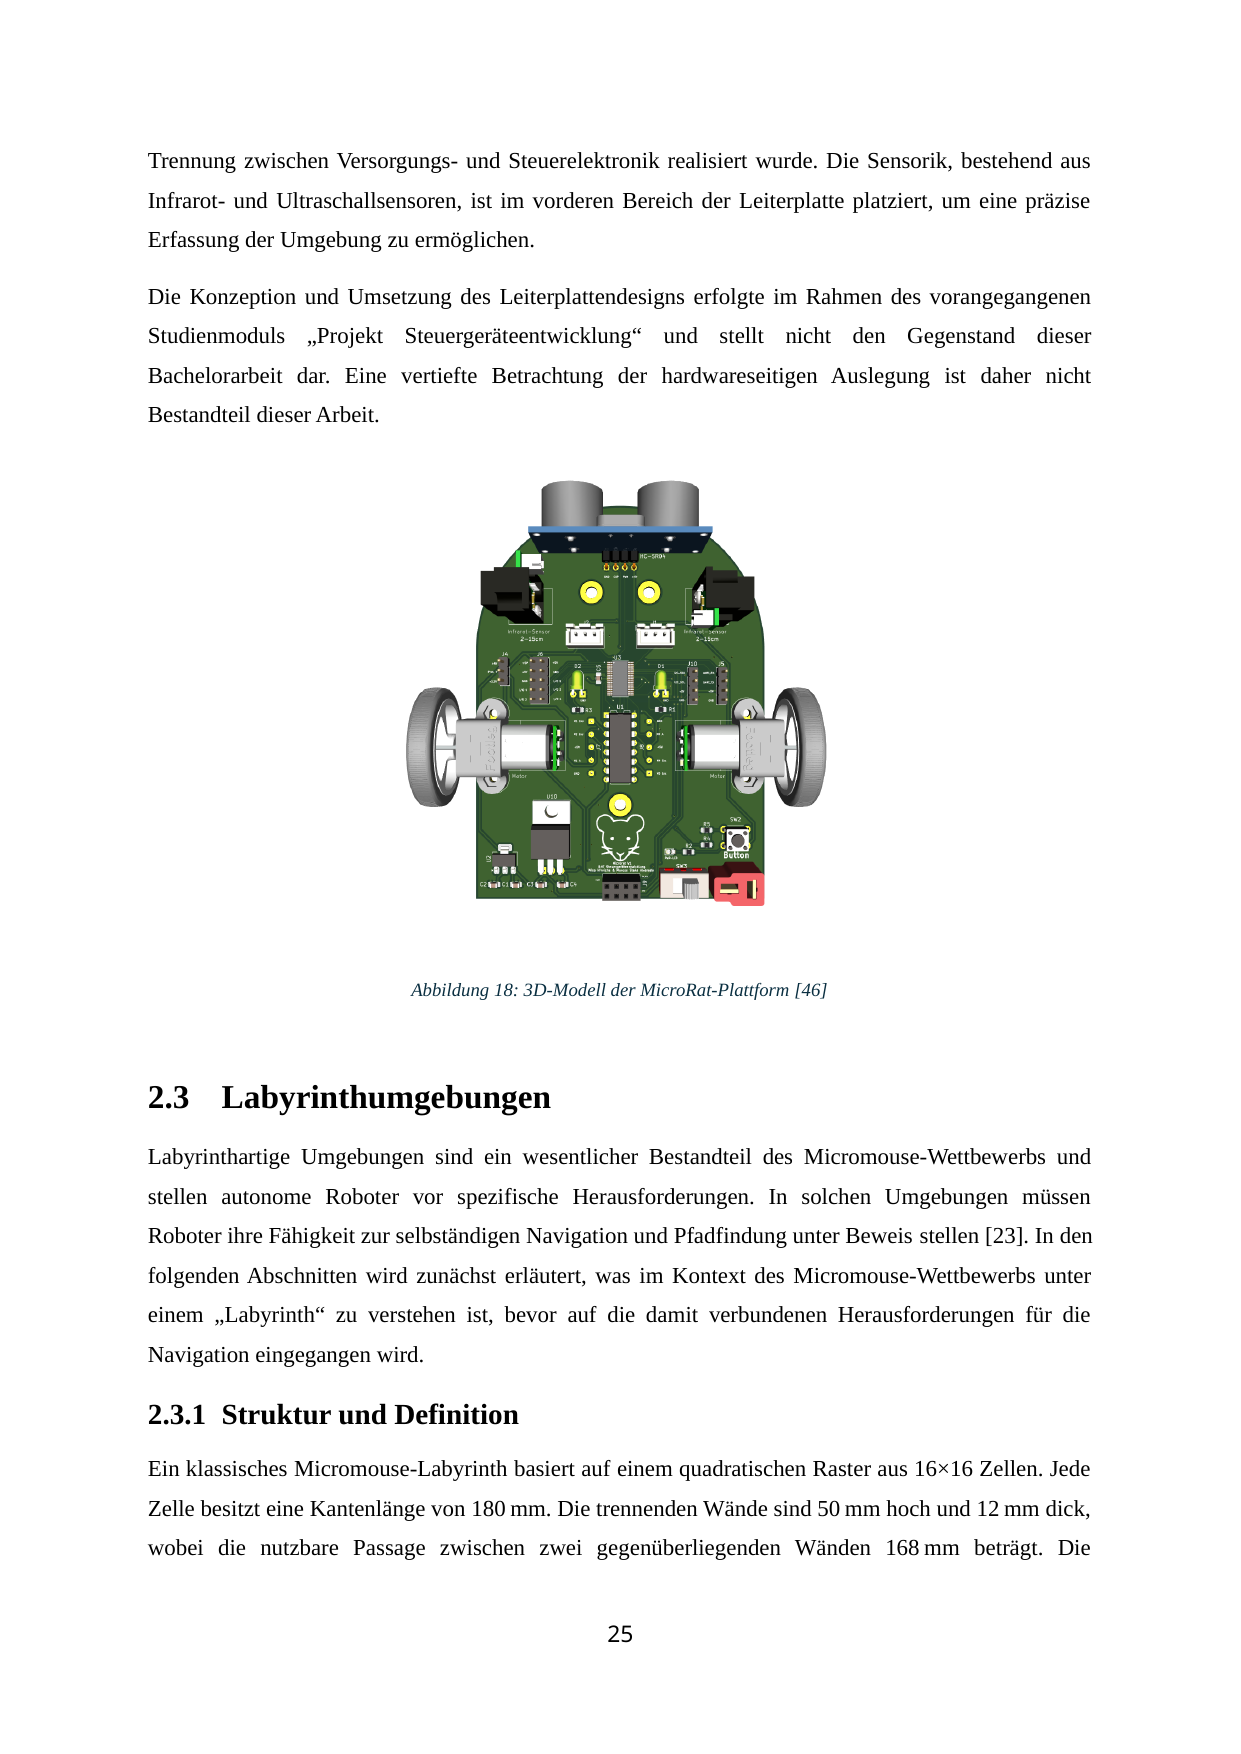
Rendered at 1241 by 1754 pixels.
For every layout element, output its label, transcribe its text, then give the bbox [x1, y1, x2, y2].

text Die Konzeption und Umsetzung des Leiterplattendesigns erfolgte im Rahmen des vorangegangenen Studienmoduls „Projekt Steuergeräteentwicklung“ und stellt nicht den Gegenstand dieser Bachelorarbeit dar. Eine vertiefte Betrachtung der hardwareseitigen Auslegung ist daher nicht Bestandteil dieser Arbeit. [148, 283, 1093, 427]
subtitle 2.3 Labyrinthumgebungen [148, 1077, 1093, 1116]
text Labyrinthartige Umgebungen sind ein wesentlicher Bestandteil des Micromouse-Wettbewerbs und stellen autonome Roboter vor spezifische Herausforderungen. In solchen Umgebungen müssen Roboter ihre Fähigkeit zur selbständigen Navigation und Pfadfindung unter Beweis stellen [23]. In den folgenden Abschnitten wird zunächst erläutert, was im Kontext des Micromouse-Wettbewerbs unter einem „Labyrinth“ zu verstehen ist, bevor auf die damit verbundenen Herausforderungen für die Navigation eingegangen wird. [148, 1143, 1093, 1367]
picture [147, 457, 1093, 947]
subtitle 2.3.1 Struktur und Definition [148, 1397, 1093, 1430]
text Abbildung 18: 3D-Modell der MicroRat-Plattform [46] [148, 979, 1093, 1000]
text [148, 1455, 1093, 1561]
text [148, 148, 1093, 253]
